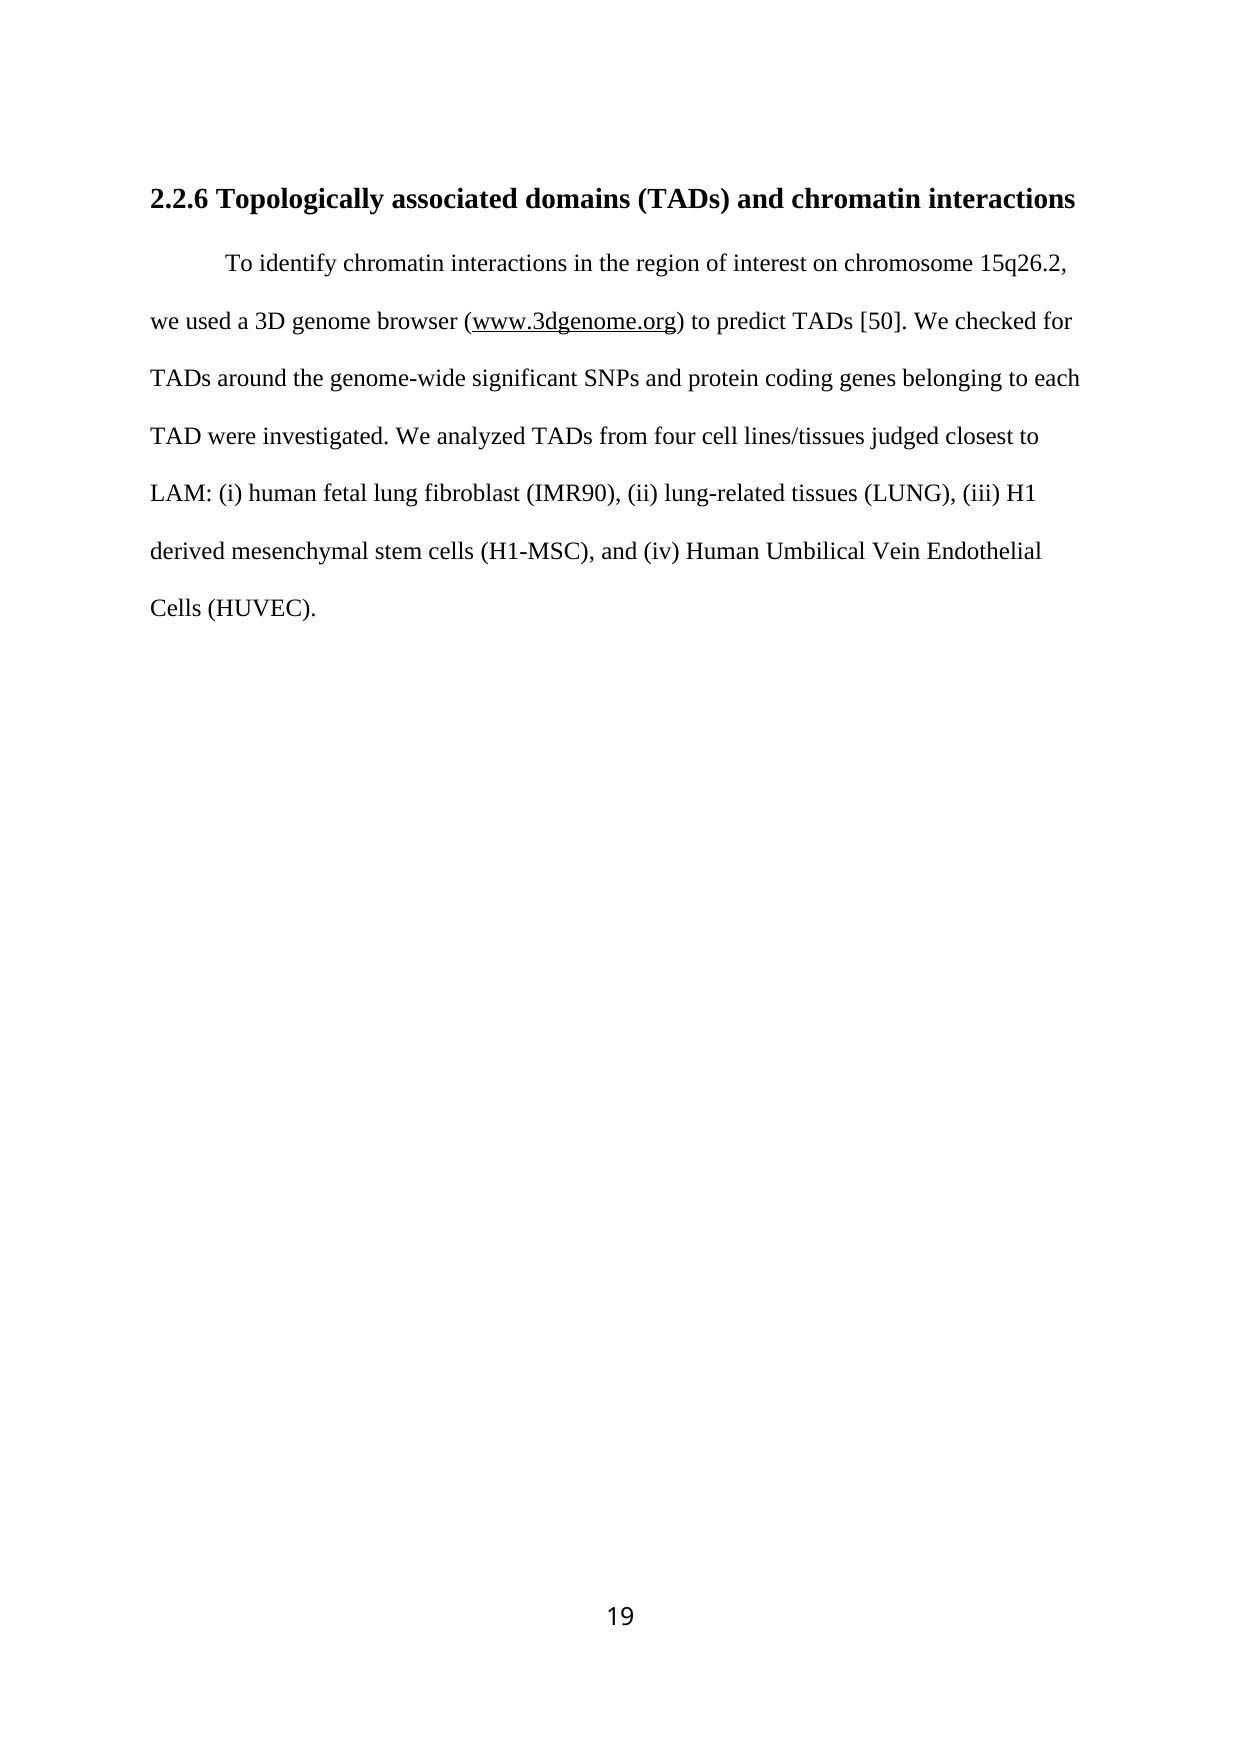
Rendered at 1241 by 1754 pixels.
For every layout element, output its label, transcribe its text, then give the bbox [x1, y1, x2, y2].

subtitle 2.2.6 Topologically associated domains (TADs) and chromatin interactions [150, 181, 1090, 215]
text To identify chromatin interactions in the region of interest on chromosome 15q26.2, we used a 3D genome browser (www.3dgenome.org) to predict TADs [50]. We checked for TADs around the genome-wide significant SNPs and protein coding genes belonging to each TAD were investigated. We analyzed TADs from four cell lines/tissues judged closest to LAM: (i) human fetal lung fibroblast (IMR90), (ii) lung-related tissues (LUNG), (iii) H1 derived mesenchymal stem cells (H1-MSC), and (iv) Human Umbilical Vein Endothelial Cells (HUVEC). [150, 248, 1090, 622]
